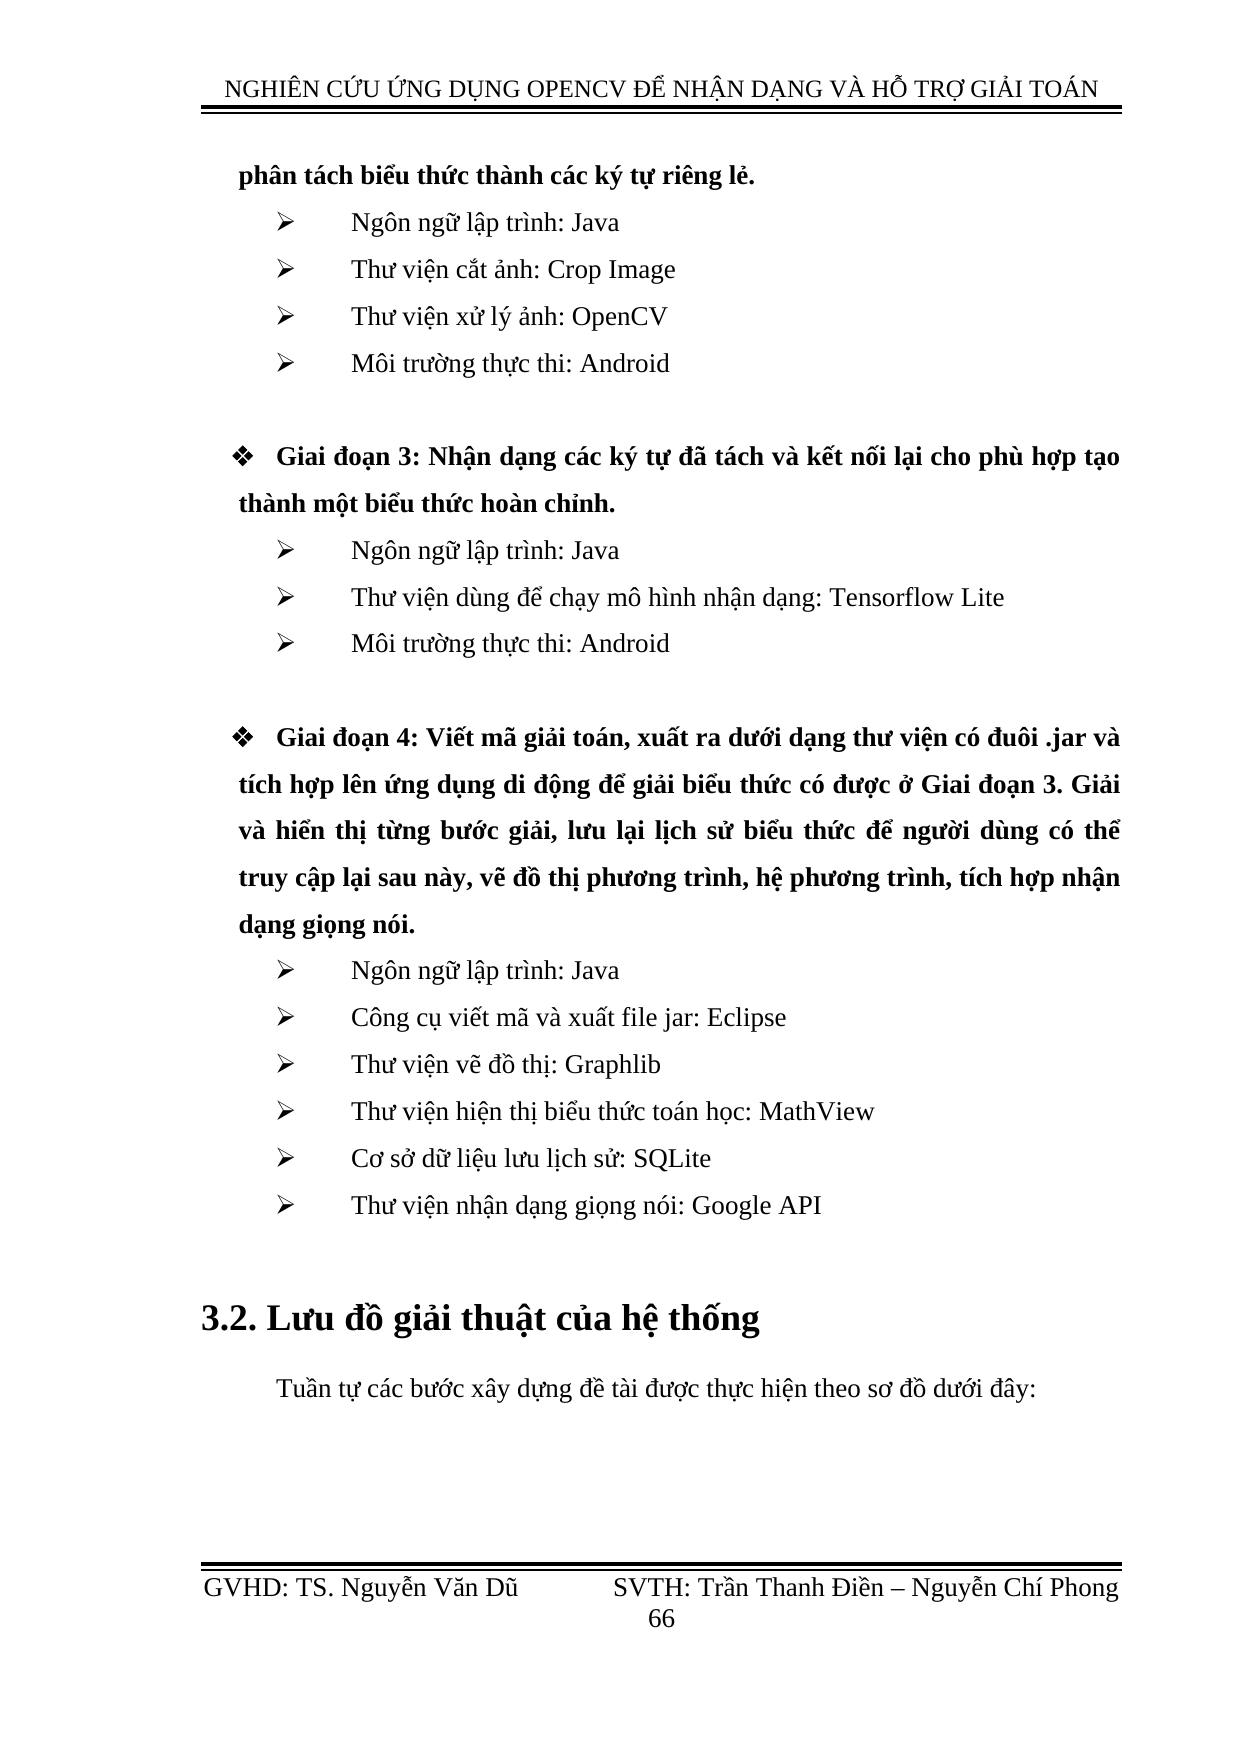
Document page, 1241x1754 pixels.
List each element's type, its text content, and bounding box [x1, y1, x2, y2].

text Tuần tự các bước xây dựng đề tài được thực hiện theo sơ đồ dưới đây: [201, 1372, 1122, 1403]
list Giai đoạn 3: Nhận dạng các ký tự đã tách và kết nối lại cho phù hợp tạo thành một biểu thức hoàn chỉnh. [230, 440, 1122, 518]
list Môi trường thực thi: Android [275, 627, 1122, 659]
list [230, 159, 1122, 191]
list Giai đoạn 4: Viết mã giải toán, xuất ra dưới dạng thư viện có đuôi .jar và tích hợp lên ứng dụng di động để giải biểu thức có được ở Giai đoạn 3. Giải và hiển thị từng bước giải, lưu lại lịch sử biểu thức để người dùng có thể truy cập lại sau này, vẽ đồ thị phương trình, hệ phương trình, tích hợp nhận dạng giọng nói. [230, 721, 1122, 939]
list Môi trường thực thi: Android [275, 347, 1122, 378]
list Thư viện vẽ đồ thị: Graphlib [275, 1048, 1122, 1079]
subtitle Lưu đồ giải thuật của hệ thống [201, 1295, 1122, 1338]
list Thư viện xử lý ảnh: OpenCV [275, 300, 1122, 331]
list Ngôn ngữ lập trình: Java [275, 206, 1122, 237]
list Công cụ viết mã và xuất file jar: Eclipse [275, 1001, 1122, 1033]
list Thư viện dùng để chạy mô hình nhận dạng: Tensorflow Lite [275, 581, 1122, 612]
list Ngôn ngữ lập trình: Java [275, 534, 1122, 565]
list Ngôn ngữ lập trình: Java [275, 954, 1122, 986]
list Thư viện cắt ảnh: Crop Image [275, 253, 1122, 284]
list Cơ sở dữ liệu lưu lịch sử: SQLite [275, 1142, 1122, 1173]
list Thư viện nhận dạng giọng nói: Google API [275, 1189, 1122, 1220]
list Thư viện hiện thị biểu thức toán học: MathView [275, 1095, 1122, 1126]
